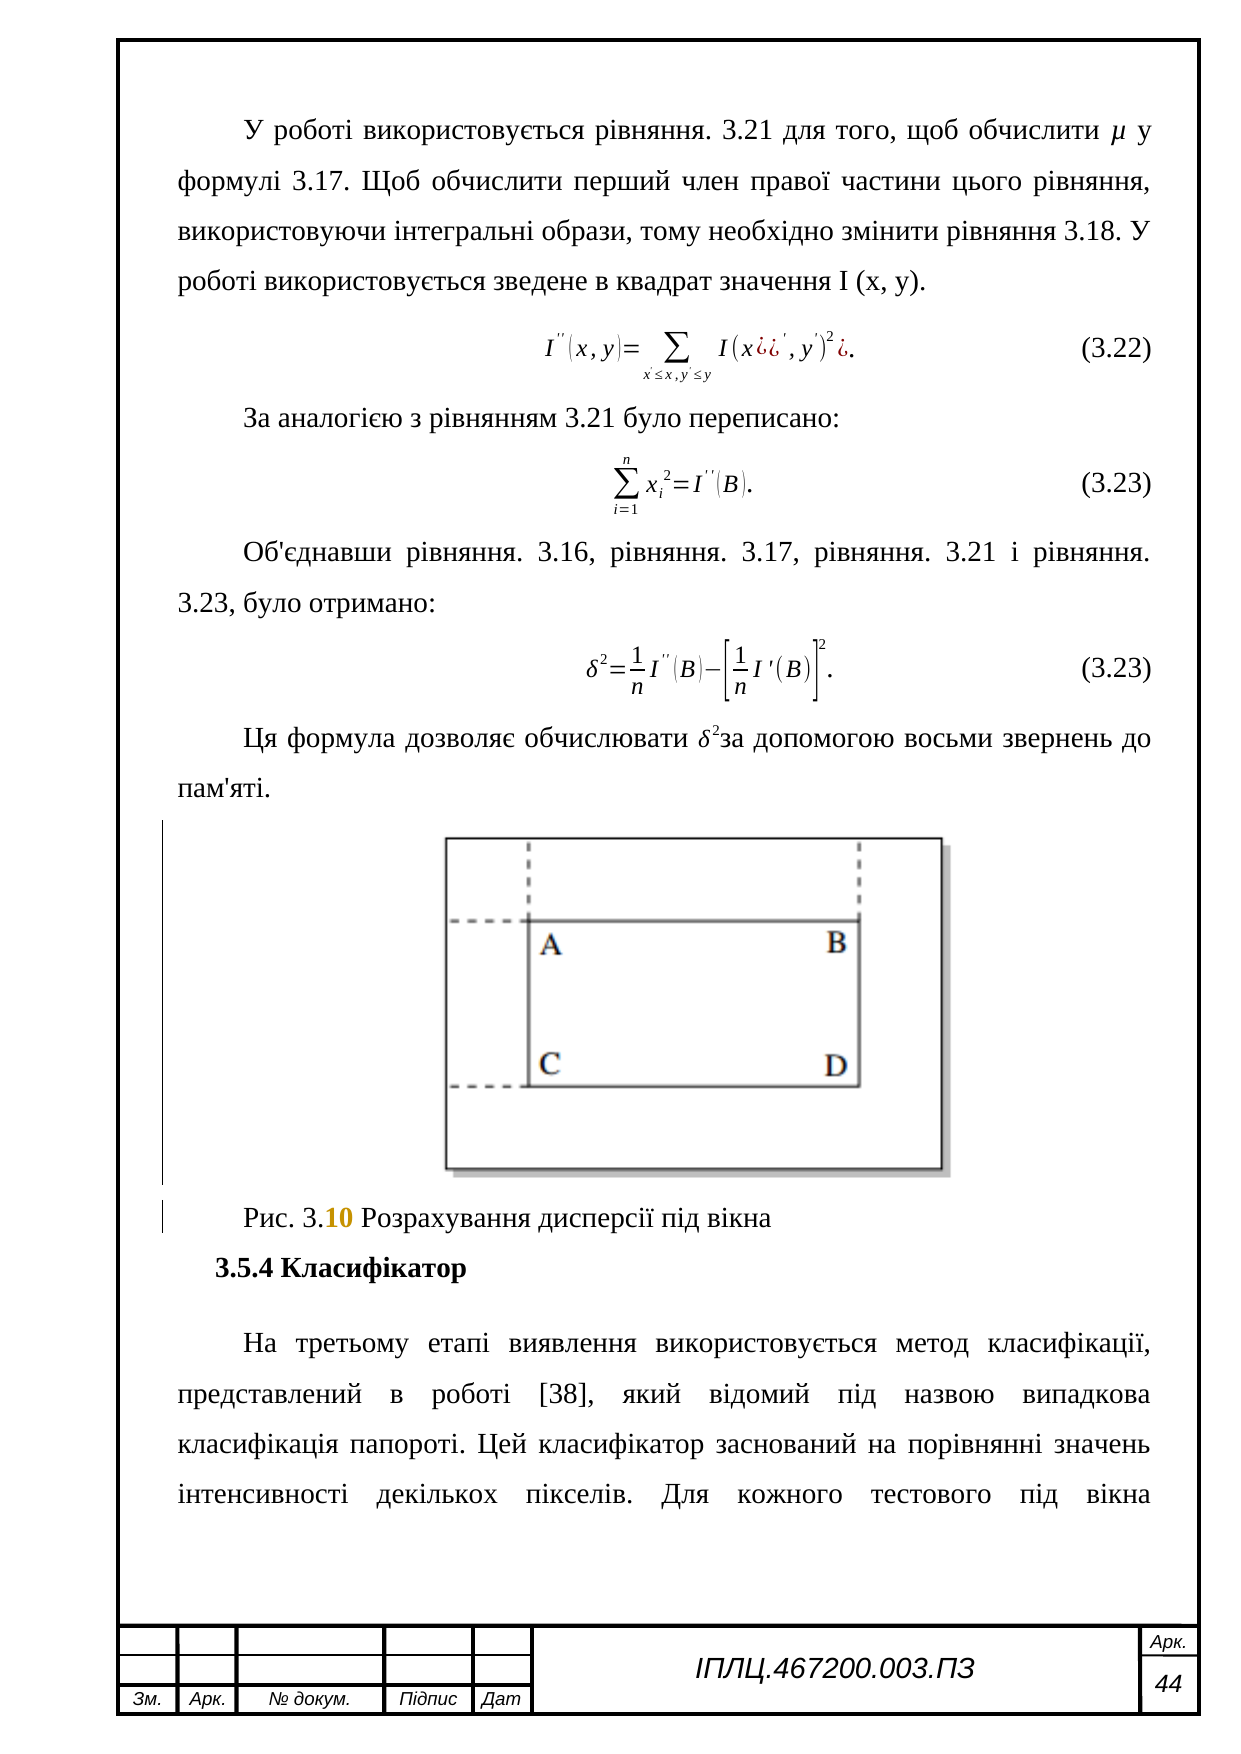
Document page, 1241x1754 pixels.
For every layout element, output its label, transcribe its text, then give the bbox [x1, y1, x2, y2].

text . (3.23) [177, 635, 1152, 703]
text . (3.23) [177, 450, 1152, 518]
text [177, 1325, 1152, 1510]
text У роботі використовується рівняння. 3.21 для того, щоб обчислити µ у формулі 3.17. Щоб обчислити перший член правої частини цього рівняння, використовуючи інтегральні образи, тому необхідно змінити рівняння 3.18. У роботі використовується зведене в квадрат значення I (х, у). [177, 112, 1152, 297]
picture [426, 820, 968, 1186]
text Ця формула дозволяє обчислювати за допомогою восьми звернень до пам'яті. [177, 720, 1152, 803]
text Рис. 3.10 Розрахування дисперсії під вікна [177, 1200, 1152, 1233]
text Об'єднавши рівняння. 3.16, рівняння. 3.17, рівняння. 3.21 і рівняння. 3.23, було отримано: [177, 534, 1152, 618]
text За аналогією з рівнянням 3.21 було переписано: [177, 400, 1152, 433]
subtitle Класифікатор [215, 1250, 1152, 1284]
text . (3.22) [177, 314, 1152, 383]
